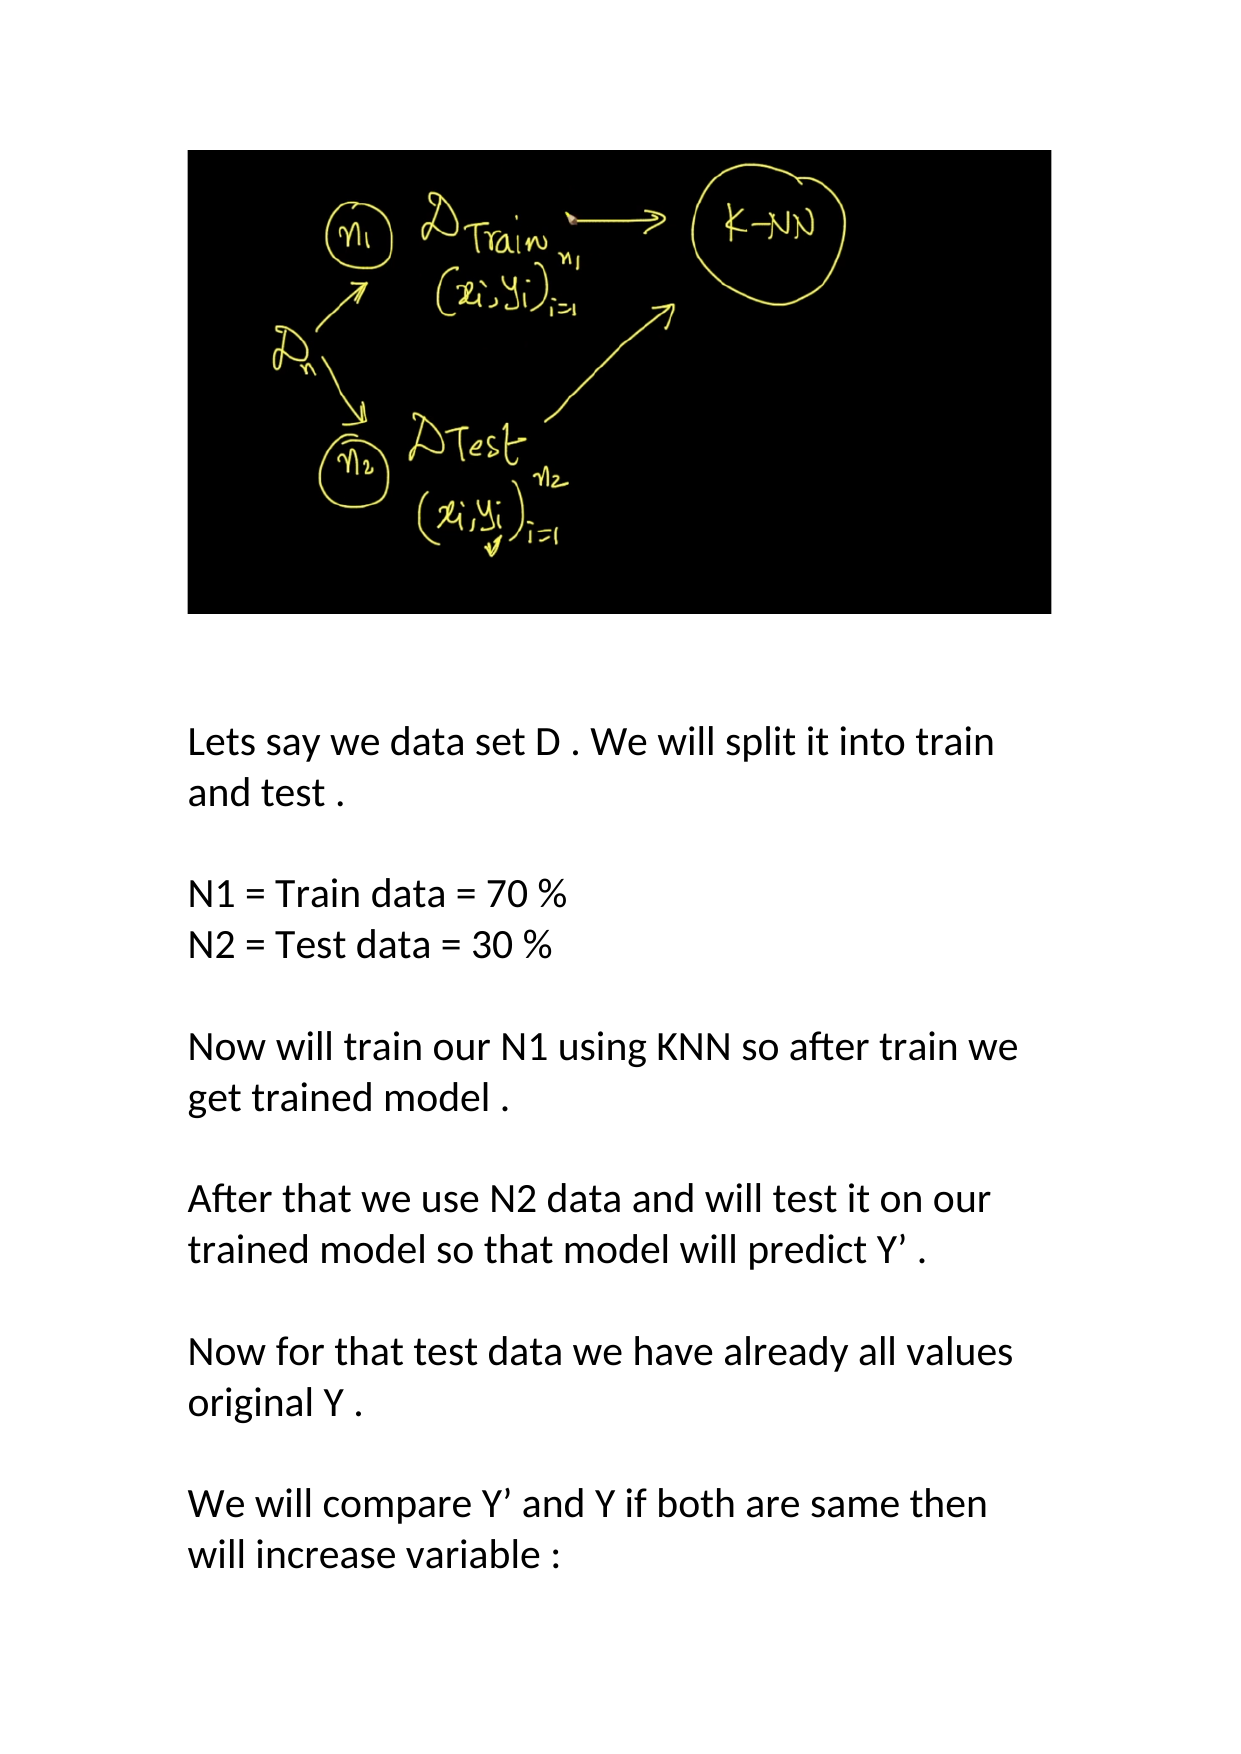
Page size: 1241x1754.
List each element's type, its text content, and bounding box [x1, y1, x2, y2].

text N2 = Test data = 30 % [187, 918, 1053, 969]
text Lets say we data set D . We will split it into train and test . [187, 715, 1053, 816]
picture [187, 150, 1052, 614]
text Now for that test data we have already all values original Y . [187, 1325, 1053, 1426]
text After that we use N2 data and will test it on our trained model so that model will predict Y’ . [187, 1172, 1053, 1274]
text We will compare Y’ and Y if both are same then will increase variable : [187, 1477, 1053, 1579]
text Now will train our N1 using KNN so after train we get trained model . [187, 1020, 1053, 1121]
text N1 = Train data = 70 % [187, 867, 1053, 918]
